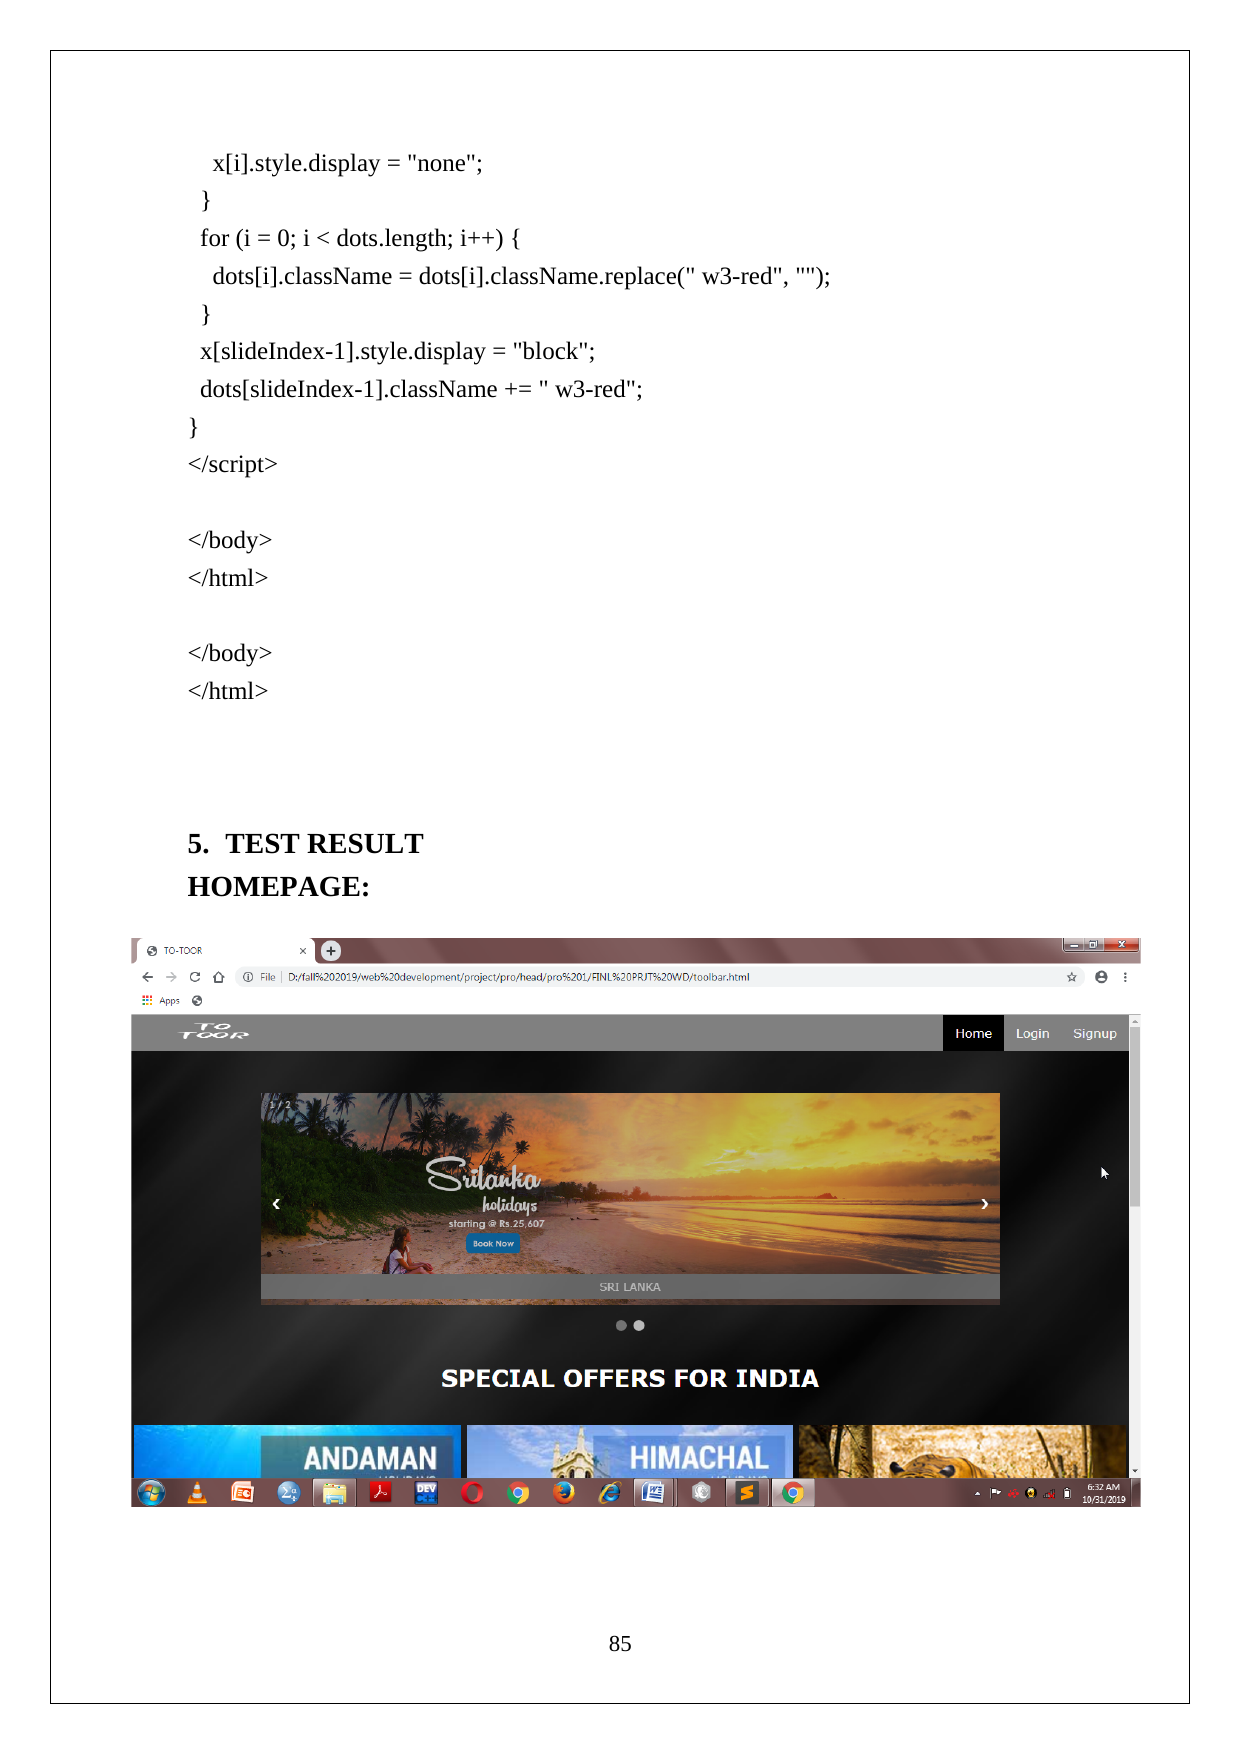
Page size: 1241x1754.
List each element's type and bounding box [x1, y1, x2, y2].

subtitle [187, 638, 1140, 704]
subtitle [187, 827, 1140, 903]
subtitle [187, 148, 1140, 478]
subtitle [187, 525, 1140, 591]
picture [131, 938, 1141, 1507]
